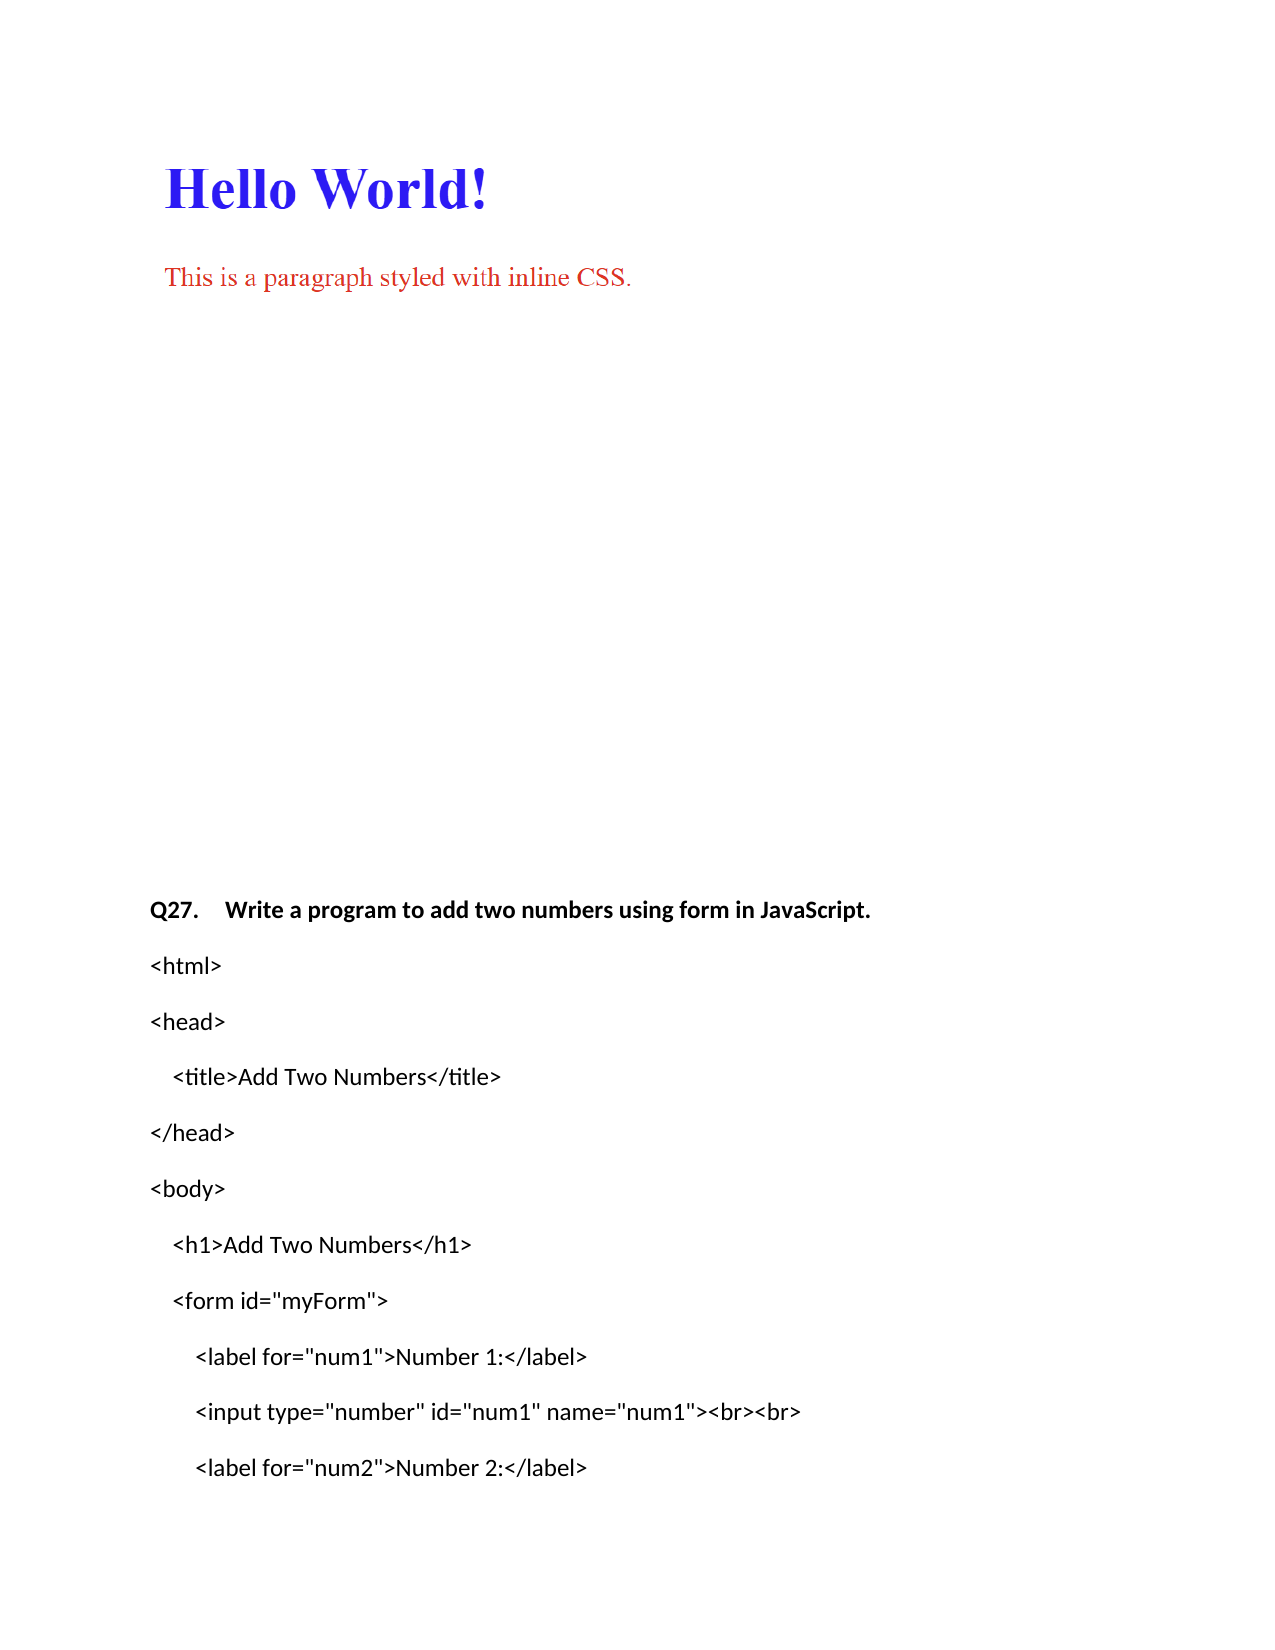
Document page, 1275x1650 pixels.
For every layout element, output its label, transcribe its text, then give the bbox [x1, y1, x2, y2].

text Q27. Write a program to add two numbers using form in JavaScript. [150, 894, 1125, 924]
text <body> [150, 1173, 1125, 1204]
picture [150, 150, 1125, 869]
text <form id="myForm"> [150, 1285, 1125, 1315]
text <head> [150, 1006, 1125, 1036]
text <h1>Add Two Numbers</h1> [150, 1229, 1125, 1259]
text <label for="num1">Number 1:</label> [150, 1341, 1125, 1371]
text </head> [150, 1117, 1125, 1148]
text <label for="num2">Number 2:</label> [150, 1452, 1125, 1483]
text <html> [150, 950, 1125, 980]
text <input type="number" id="num1" name="num1"><br><br> [150, 1396, 1125, 1427]
text <title>Add Two Numbers</title> [150, 1061, 1125, 1092]
